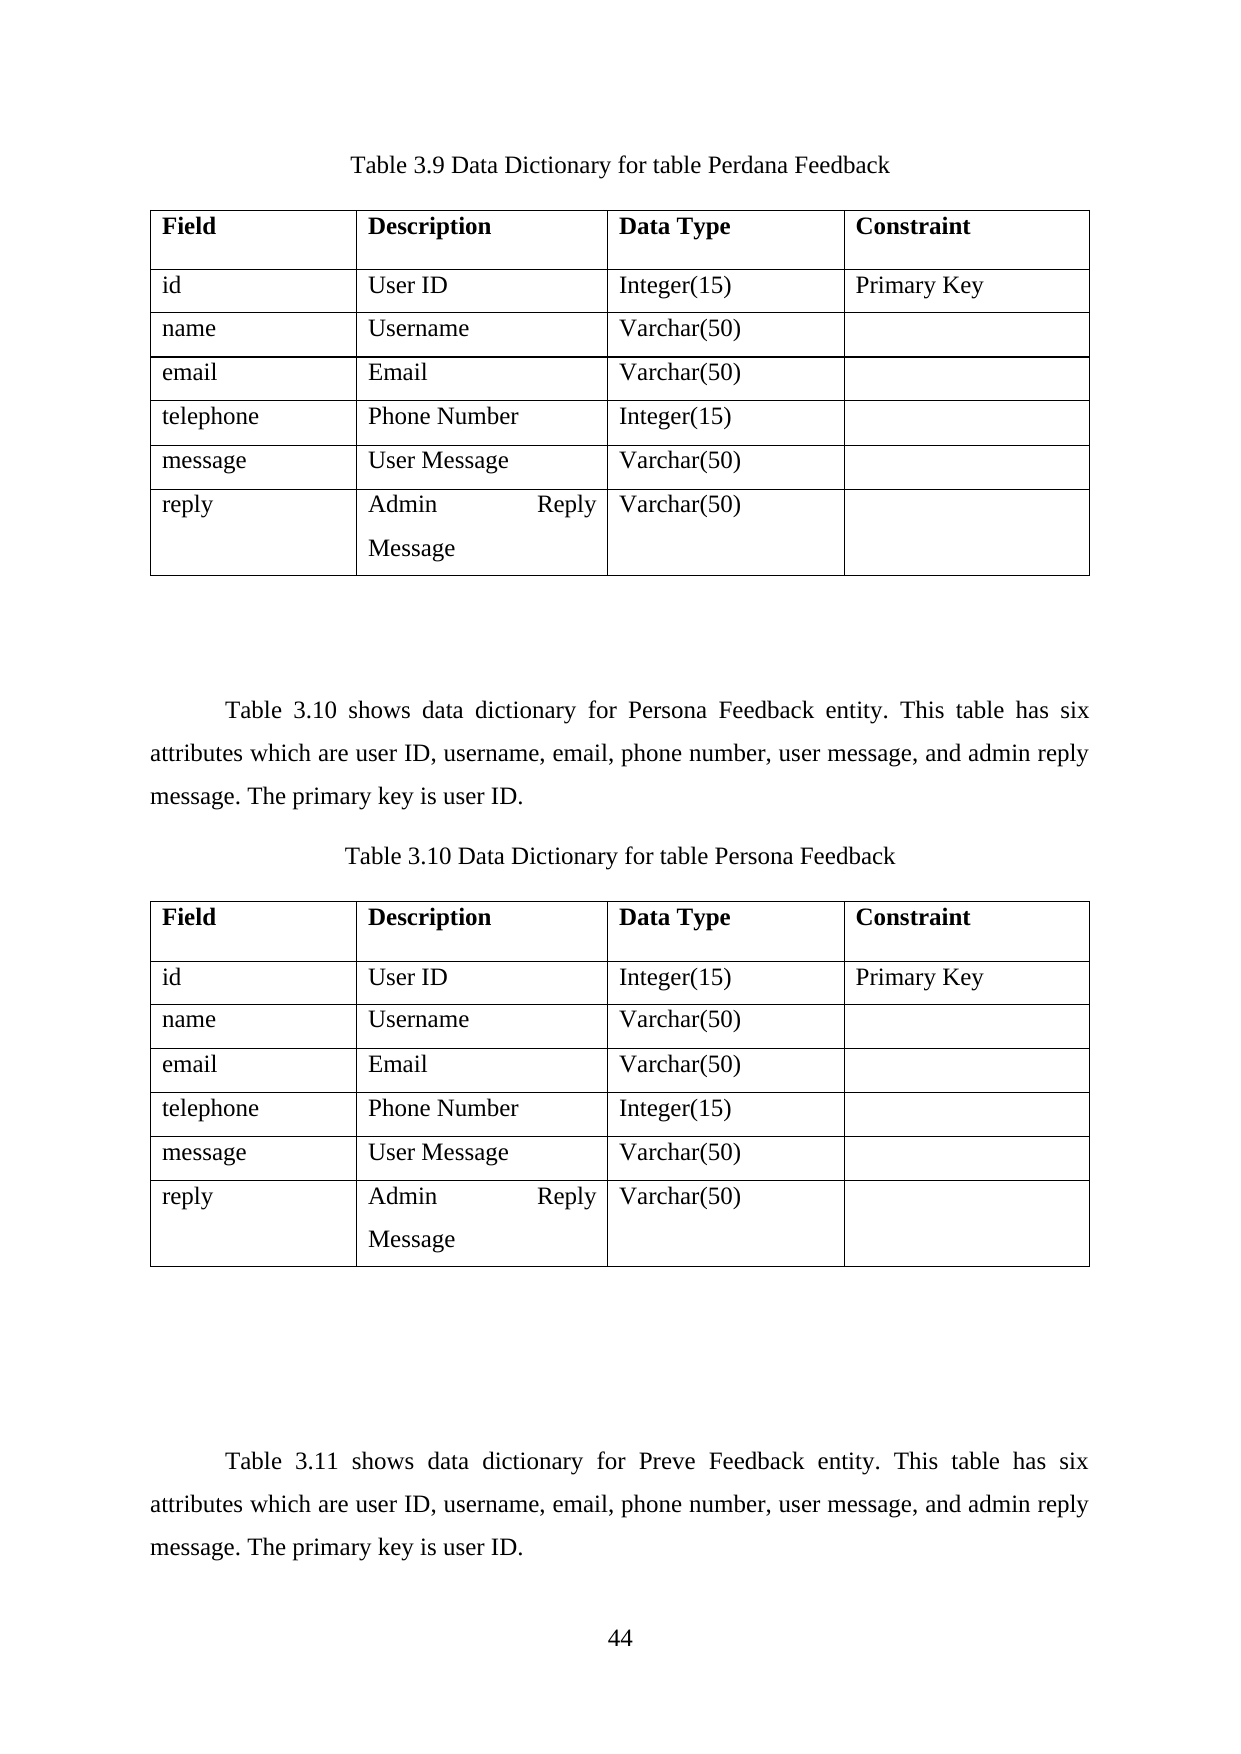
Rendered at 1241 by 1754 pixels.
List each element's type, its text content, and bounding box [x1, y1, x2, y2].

text Table 3.10 shows data dictionary for Persona Feedback entity. This table has six attributes which are user ID, username, email, phone number, user message, and admin reply message. The primary key is user ID. [150, 695, 1090, 810]
text Table 3.11 shows data dictionary for Preve Feedback entity. This table has six attributes which are user ID, username, email, phone number, user message, and admin reply message. The primary key is user ID. [150, 1446, 1090, 1561]
table_cell Admin Reply Message [357, 490, 607, 574]
table_cell Email [357, 1049, 607, 1092]
table_cell message [151, 1137, 356, 1180]
table_cell Phone Number [357, 1093, 607, 1136]
table_cell Phone Number [357, 401, 607, 444]
table_cell id [151, 270, 356, 312]
table_cell [845, 1049, 1089, 1092]
table_header Field [151, 902, 356, 961]
table_cell id [151, 962, 356, 1003]
table_cell Varchar(50) [608, 358, 844, 400]
table_cell User ID [357, 270, 607, 312]
table_header Data Type [608, 902, 844, 961]
table_cell Primary Key [845, 962, 1089, 1003]
table_cell name [151, 313, 356, 356]
table_header Field [151, 211, 356, 269]
table_cell [845, 1137, 1089, 1180]
table_cell [845, 313, 1089, 356]
table_cell [845, 1093, 1089, 1136]
table_cell Admin Reply Message [357, 1181, 607, 1266]
table_header Constraint [845, 211, 1089, 269]
table_cell Integer(15) [608, 270, 844, 312]
table_cell [845, 1181, 1089, 1266]
table_cell Integer(15) [608, 1093, 844, 1136]
table_cell Varchar(50) [608, 1181, 844, 1266]
table_cell telephone [151, 401, 356, 444]
table_header Description [357, 211, 607, 269]
table_cell name [151, 1005, 356, 1048]
table_cell telephone [151, 1093, 356, 1136]
table_cell message [151, 446, 356, 488]
table_cell Varchar(50) [608, 490, 844, 574]
text Table 3.9 Data Dictionary for table Perdana Feedback [150, 150, 1090, 179]
table_cell [845, 401, 1089, 444]
table_cell email [151, 1049, 356, 1092]
table_header Description [357, 902, 607, 961]
table_cell [845, 358, 1089, 400]
table_cell Varchar(50) [608, 1137, 844, 1180]
table_cell Email [357, 358, 607, 400]
table_cell User ID [357, 962, 607, 1003]
table_cell Integer(15) [608, 401, 844, 444]
table_cell [845, 446, 1089, 488]
table_cell Varchar(50) [608, 446, 844, 488]
table_cell email [151, 358, 356, 400]
table_cell User Message [357, 446, 607, 488]
table_cell Username [357, 1005, 607, 1048]
table_cell Integer(15) [608, 962, 844, 1003]
table_cell Varchar(50) [608, 1005, 844, 1048]
table_cell User Message [357, 1137, 607, 1180]
table_cell reply [151, 490, 356, 574]
table_cell [845, 490, 1089, 574]
table_cell reply [151, 1181, 356, 1266]
table_header Data Type [608, 211, 844, 269]
text Table 3.10 Data Dictionary for table Persona Feedback [150, 841, 1090, 870]
table_cell Username [357, 313, 607, 356]
table_header Constraint [845, 902, 1089, 961]
table_cell Varchar(50) [608, 313, 844, 356]
table_cell [845, 1005, 1089, 1048]
table_cell Varchar(50) [608, 1049, 844, 1092]
table_cell Primary Key [845, 270, 1089, 312]
